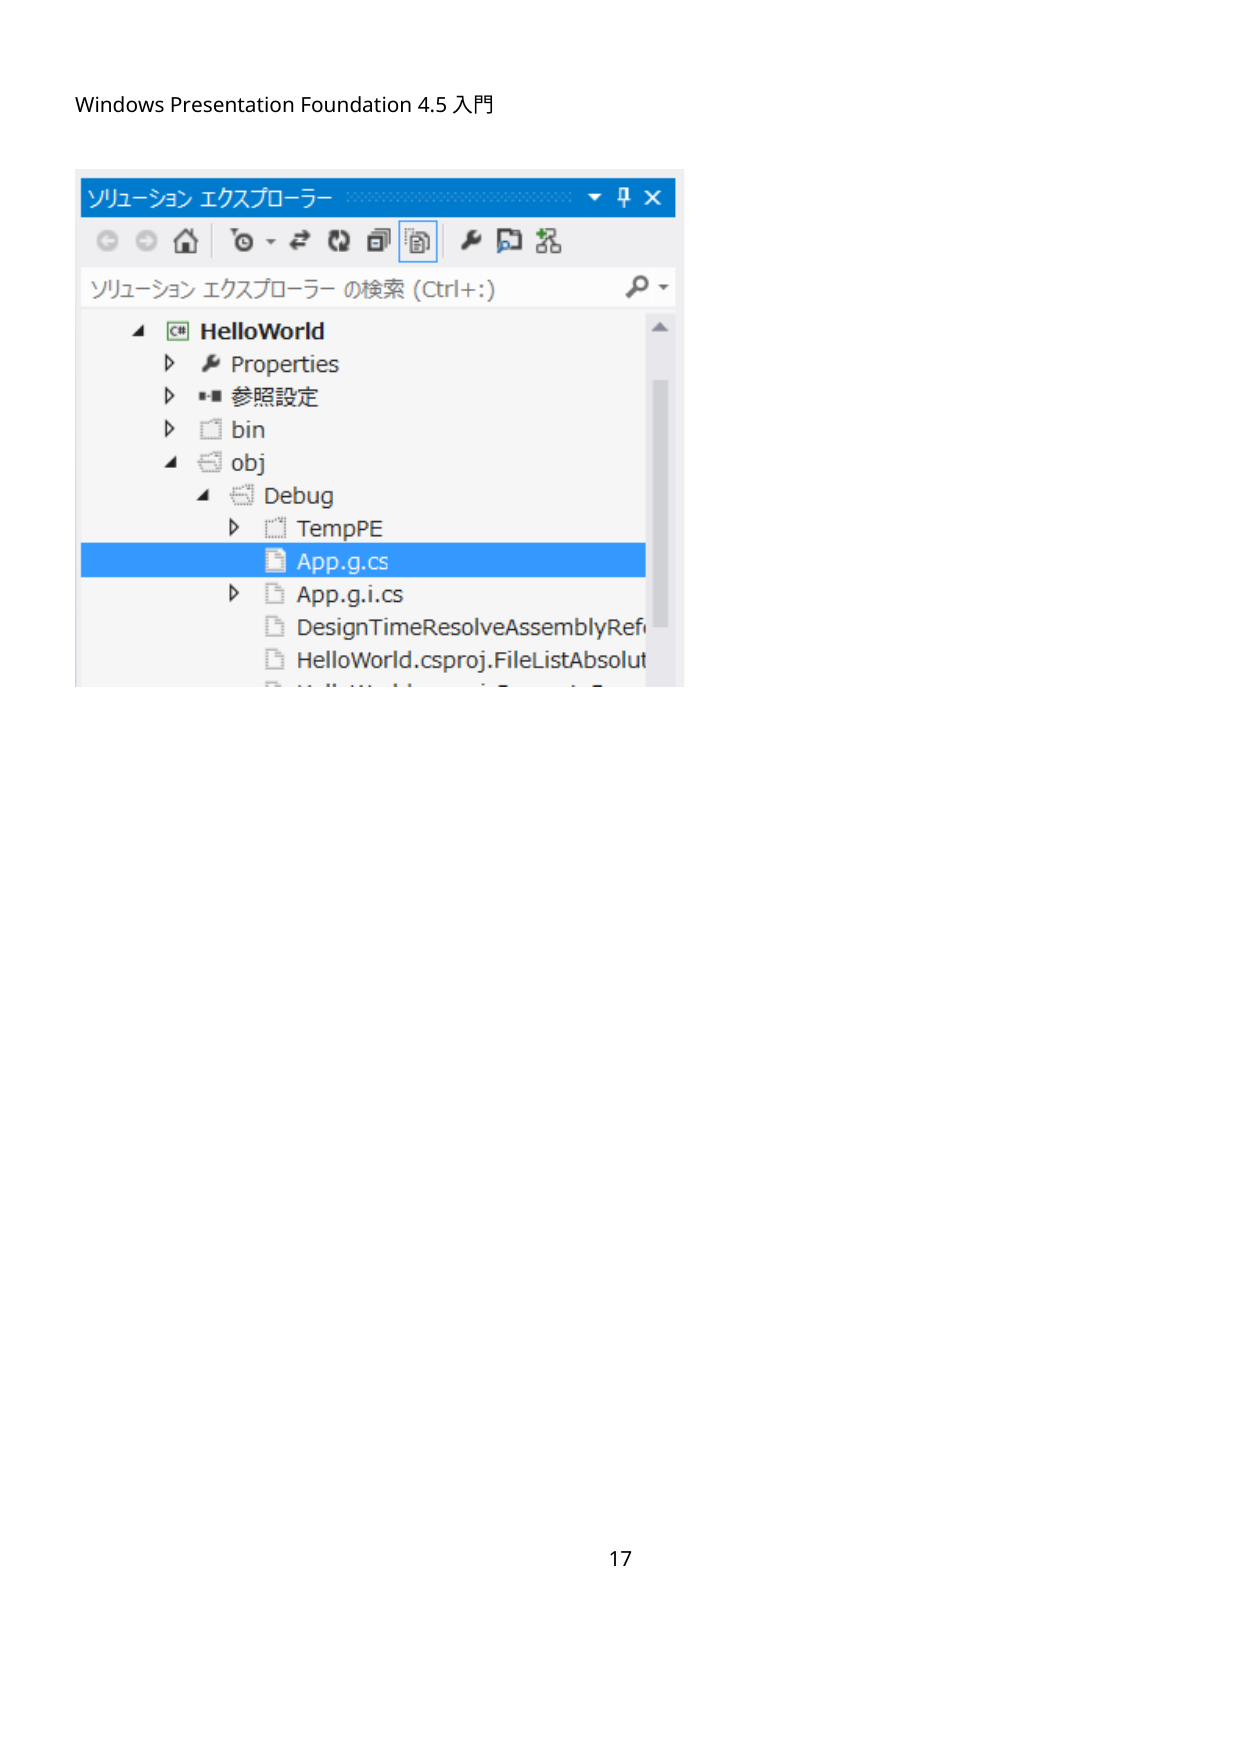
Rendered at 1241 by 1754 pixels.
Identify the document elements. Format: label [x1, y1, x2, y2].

picture [75, 169, 685, 687]
